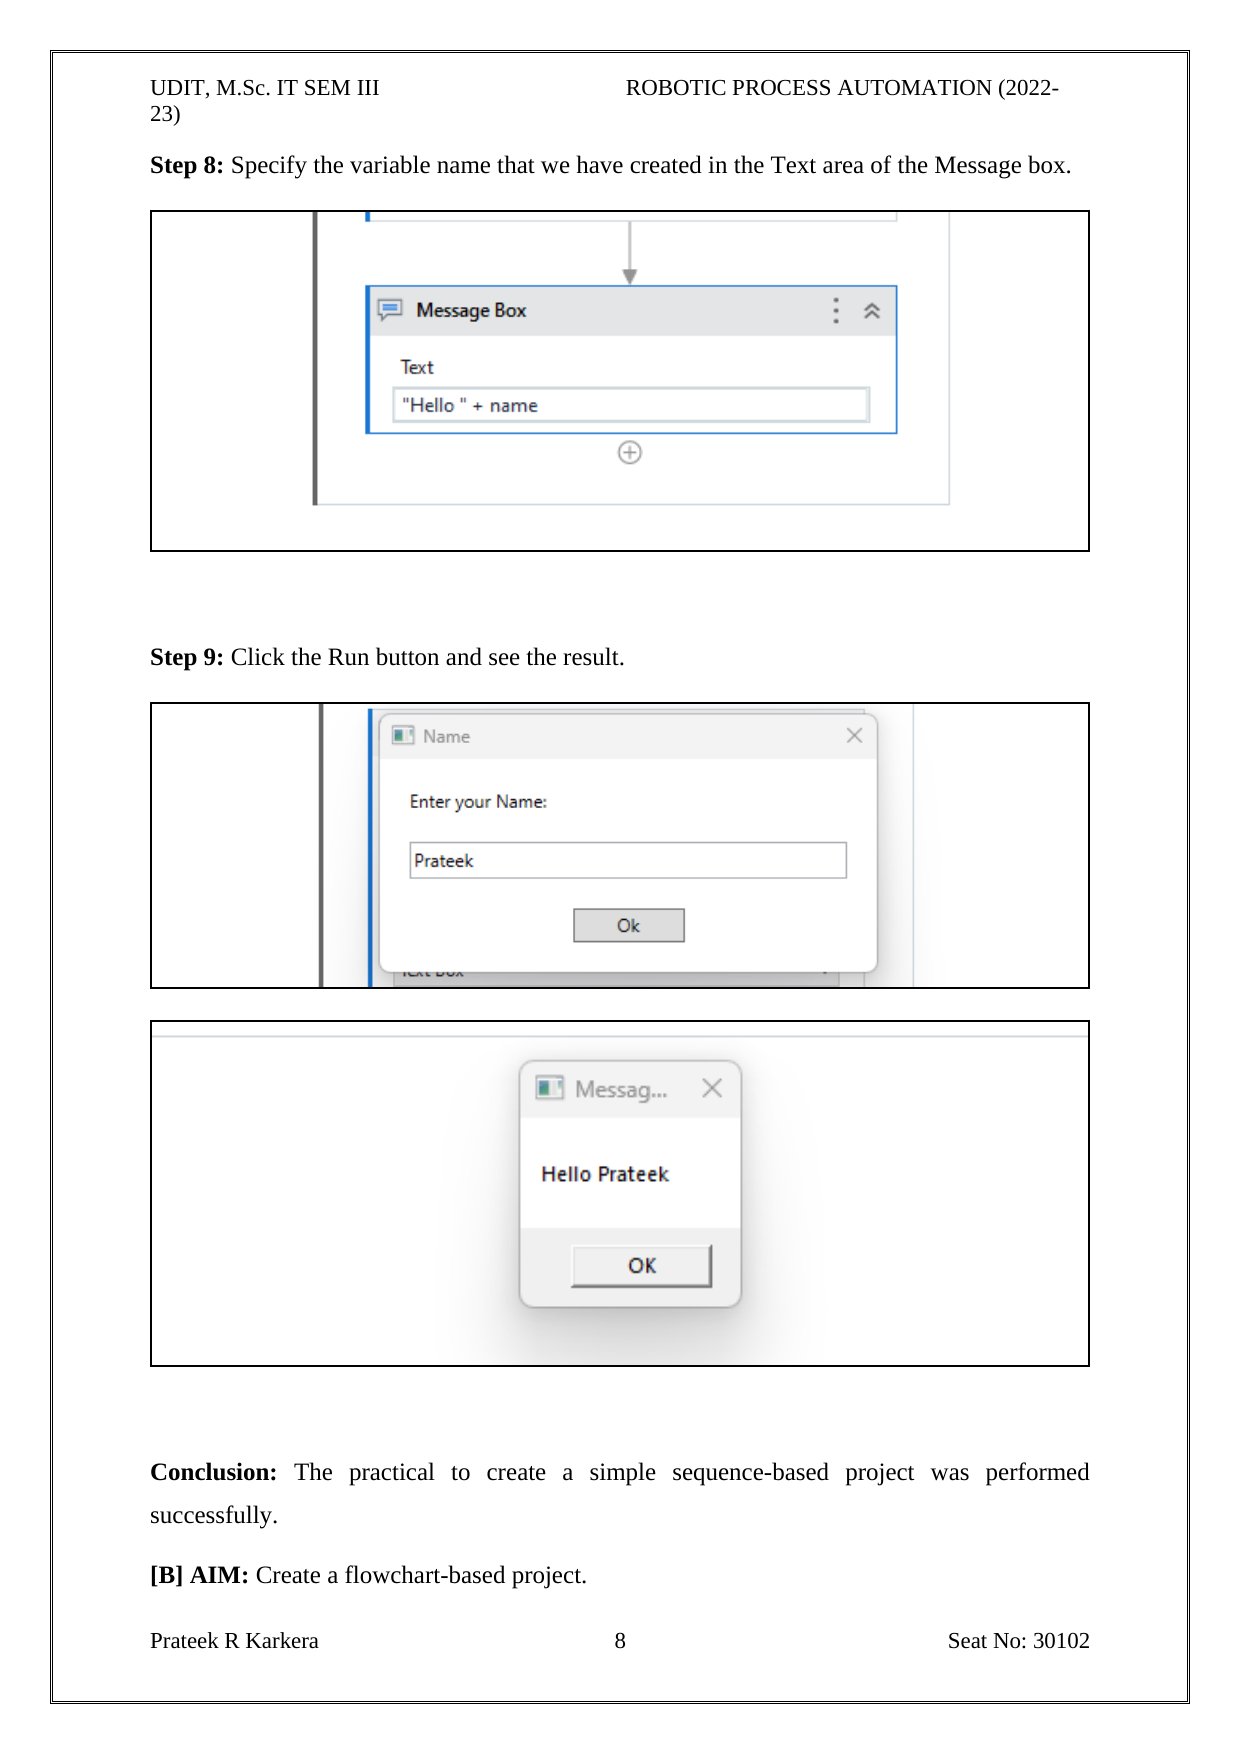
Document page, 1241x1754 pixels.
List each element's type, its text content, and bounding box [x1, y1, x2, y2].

picture [152, 212, 1088, 550]
text Conclusion: The practical to create a simple sequence-based project was performed successfully. [150, 1457, 1090, 1529]
text [B] AIM: Create a flowchart-based project. [150, 1560, 1090, 1589]
picture [152, 704, 1088, 987]
picture [152, 1022, 1088, 1365]
text Step 8: Specify the variable name that we have created in the Text area of the Message box. [150, 150, 1090, 179]
text Step 9: Click the Run button and see the result. [150, 642, 1090, 671]
